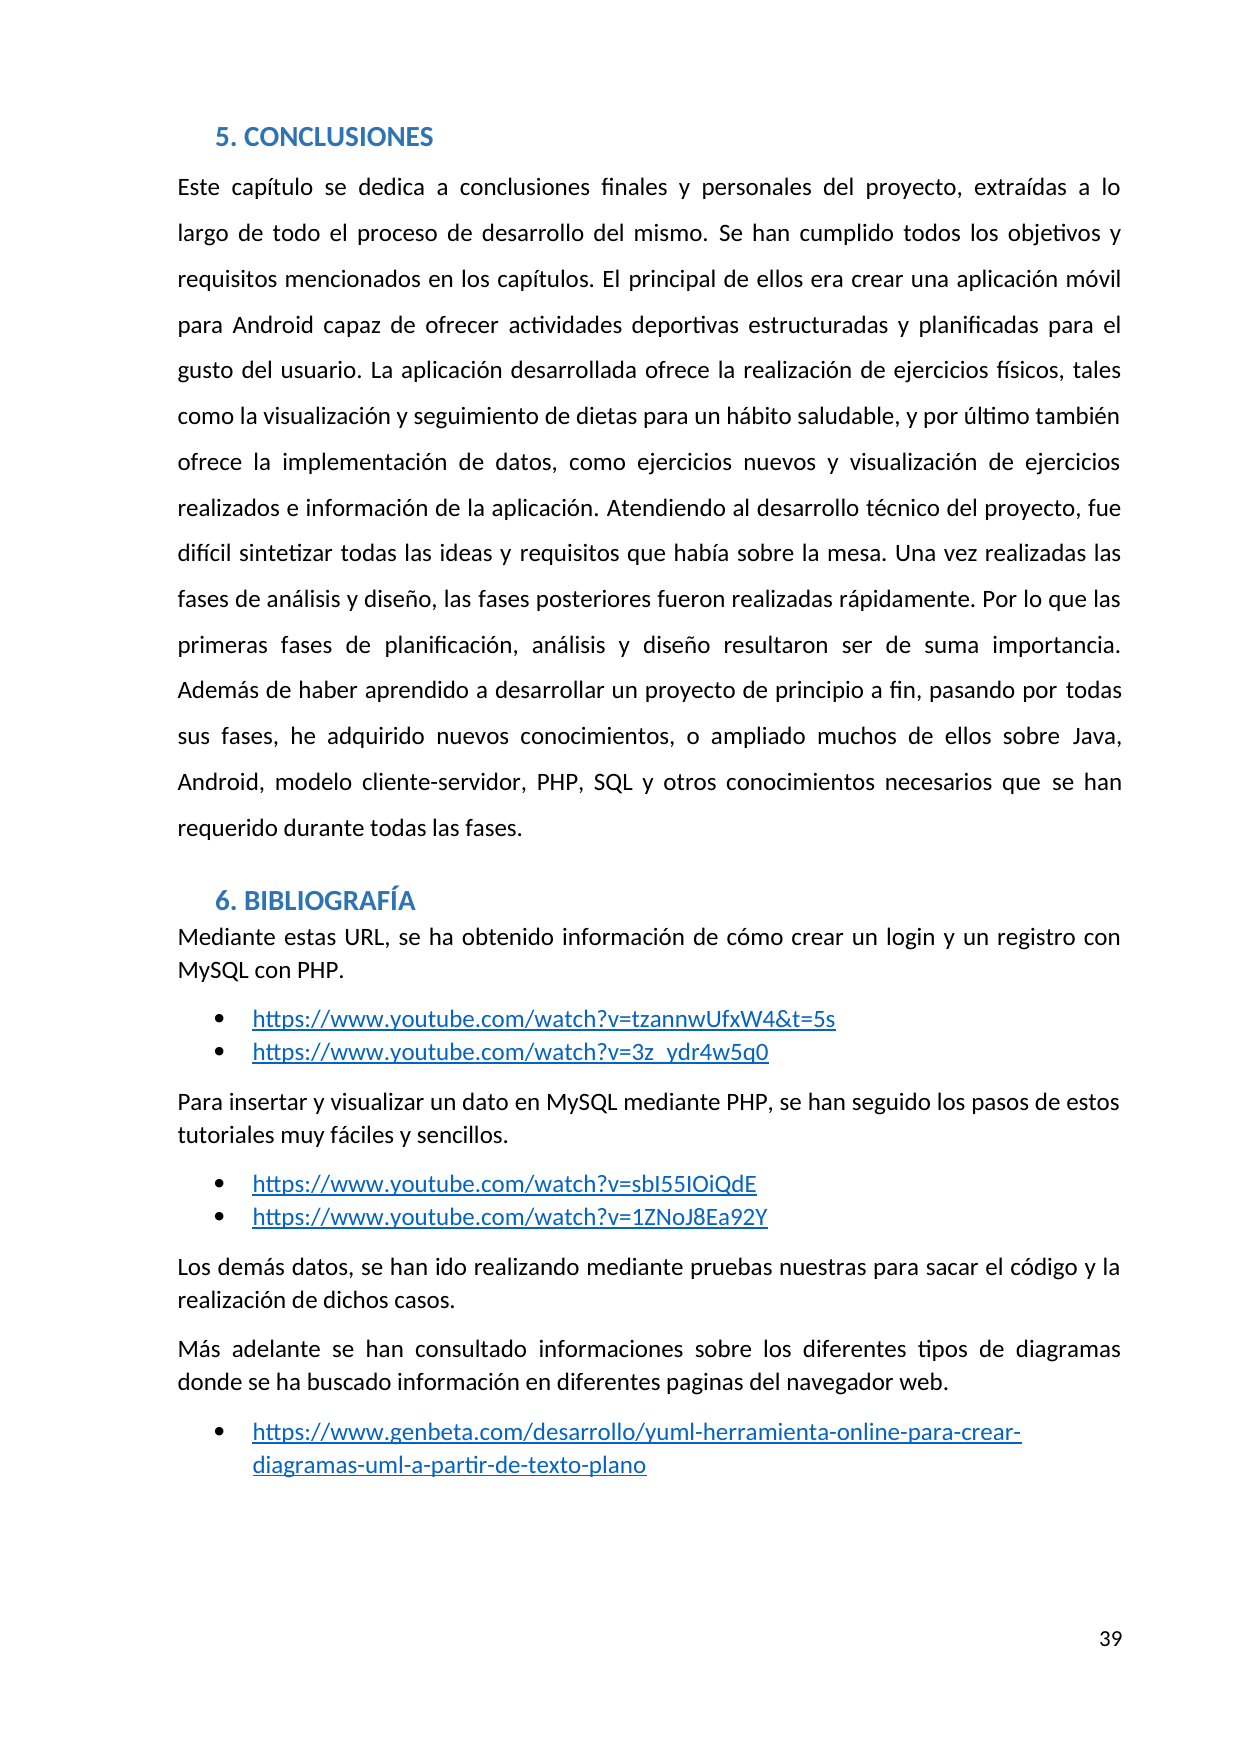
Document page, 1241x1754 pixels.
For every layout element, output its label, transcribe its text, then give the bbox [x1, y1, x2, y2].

list https://www.youtube.com/watch?v=3z_ydr4w5q0 [215, 1036, 1122, 1067]
list https://www.youtube.com/watch?v=sbI55IOiQdE [215, 1168, 1122, 1199]
list https://www.genbeta.com/desarrollo/yuml-herramienta-online-para-crear-diagramas-uml-a-partir-de-texto-plano [215, 1416, 1122, 1479]
text Los demás datos, se han ido realizando mediante pruebas nuestras para sacar el código y la realización de dichos casos. [177, 1251, 1122, 1314]
list https://www.youtube.com/watch?v=1ZNoJ8Ea92Y [215, 1201, 1122, 1232]
text Este capítulo se dedica a conclusiones finales y personales del proyecto, extraídas a lo largo de todo el proceso de desarrollo del mismo. Se han cumplido todos los objetivos y requisitos mencionados en los capítulos. El principal de ellos era crear una aplicación móvil para Android capaz de ofrecer actividades deportivas estructuradas y planificadas para el gusto del usuario. La aplicación desarrollada ofrece la realización de ejercicios físicos, tales como la visualización y seguimiento de dietas para un hábito saludable, y por último también ofrece la implementación de datos, como ejercicios nuevos y visualización de ejercicios realizados e información de la aplicación. Atendiendo al desarrollo técnico del proyecto, fue difícil sintetizar todas las ideas y requisitos que había sobre la mesa. Una vez realizadas las fases de análisis y diseño, las fases posteriores fueron realizadas rápidamente. Por lo que las primeras fases de planificación, análisis y diseño resultaron ser de suma importancia. Además de haber aprendido a desarrollar un proyecto de principio a fin, pasando por todas sus fases, he adquirido nuevos conocimientos, o ampliado muchos de ellos sobre Java, Android, modelo cliente-servidor, PHP, SQL y otros conocimientos necesarios que se han requerido durante todas las fases. [177, 172, 1122, 842]
subtitle 5. CONCLUSIONES [215, 118, 1122, 154]
text Para insertar y visualizar un dato en MySQL mediante PHP, se han seguido los pasos de estos tutoriales muy fáciles y sencillos. [177, 1086, 1122, 1149]
text Mediante estas URL, se ha obtenido información de cómo crear un login y un registro con MySQL con PHP. [177, 921, 1122, 984]
text Más adelante se han consultado informaciones sobre los diferentes tipos de diagramas donde se ha buscado información en diferentes paginas del navegador web. [177, 1333, 1122, 1397]
subtitle 6. BIBLIOGRAFÍA [215, 882, 1122, 918]
list https://www.youtube.com/watch?v=tzannwUfxW4&t=5s [215, 1003, 1122, 1034]
